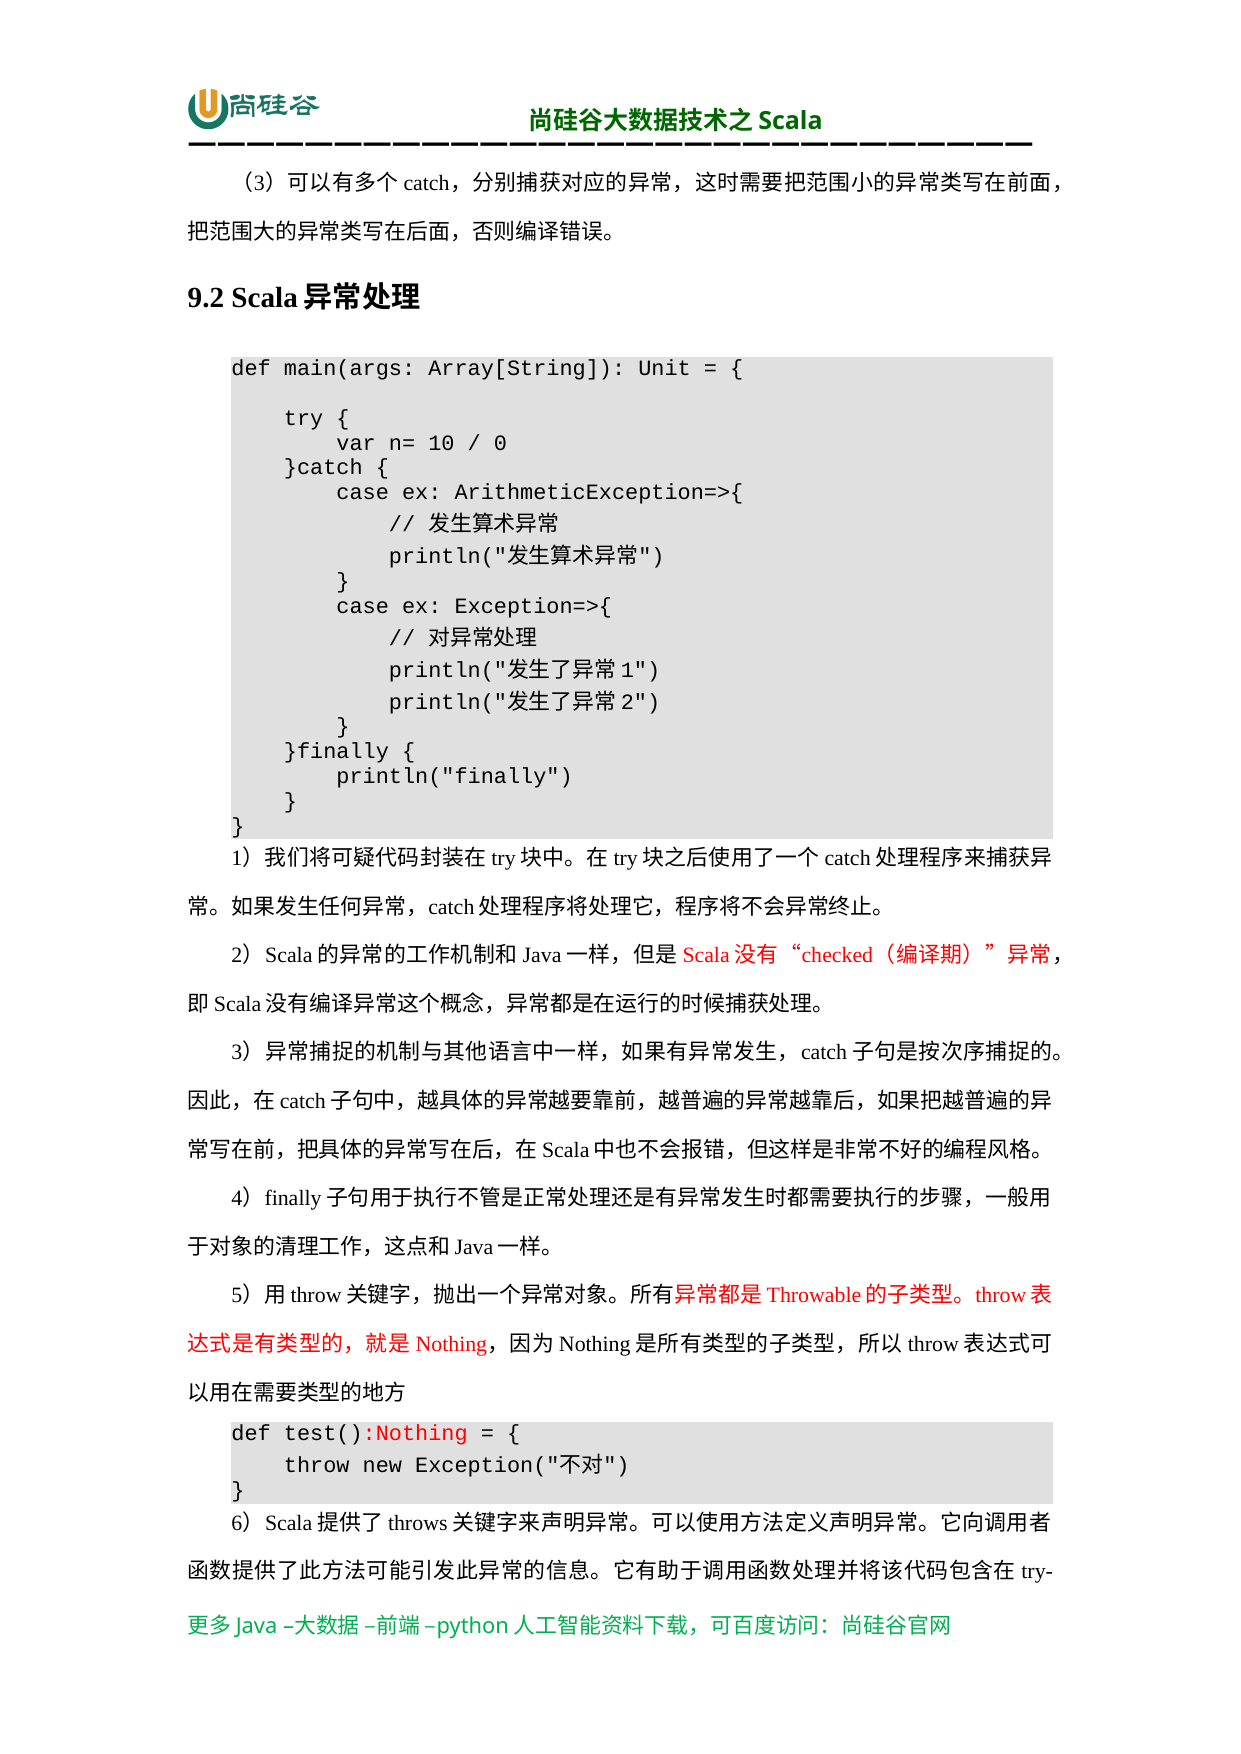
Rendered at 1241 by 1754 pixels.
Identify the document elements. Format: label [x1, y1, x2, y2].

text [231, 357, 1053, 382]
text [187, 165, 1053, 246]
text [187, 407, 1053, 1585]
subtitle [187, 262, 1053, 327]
picture [187, 88, 321, 130]
